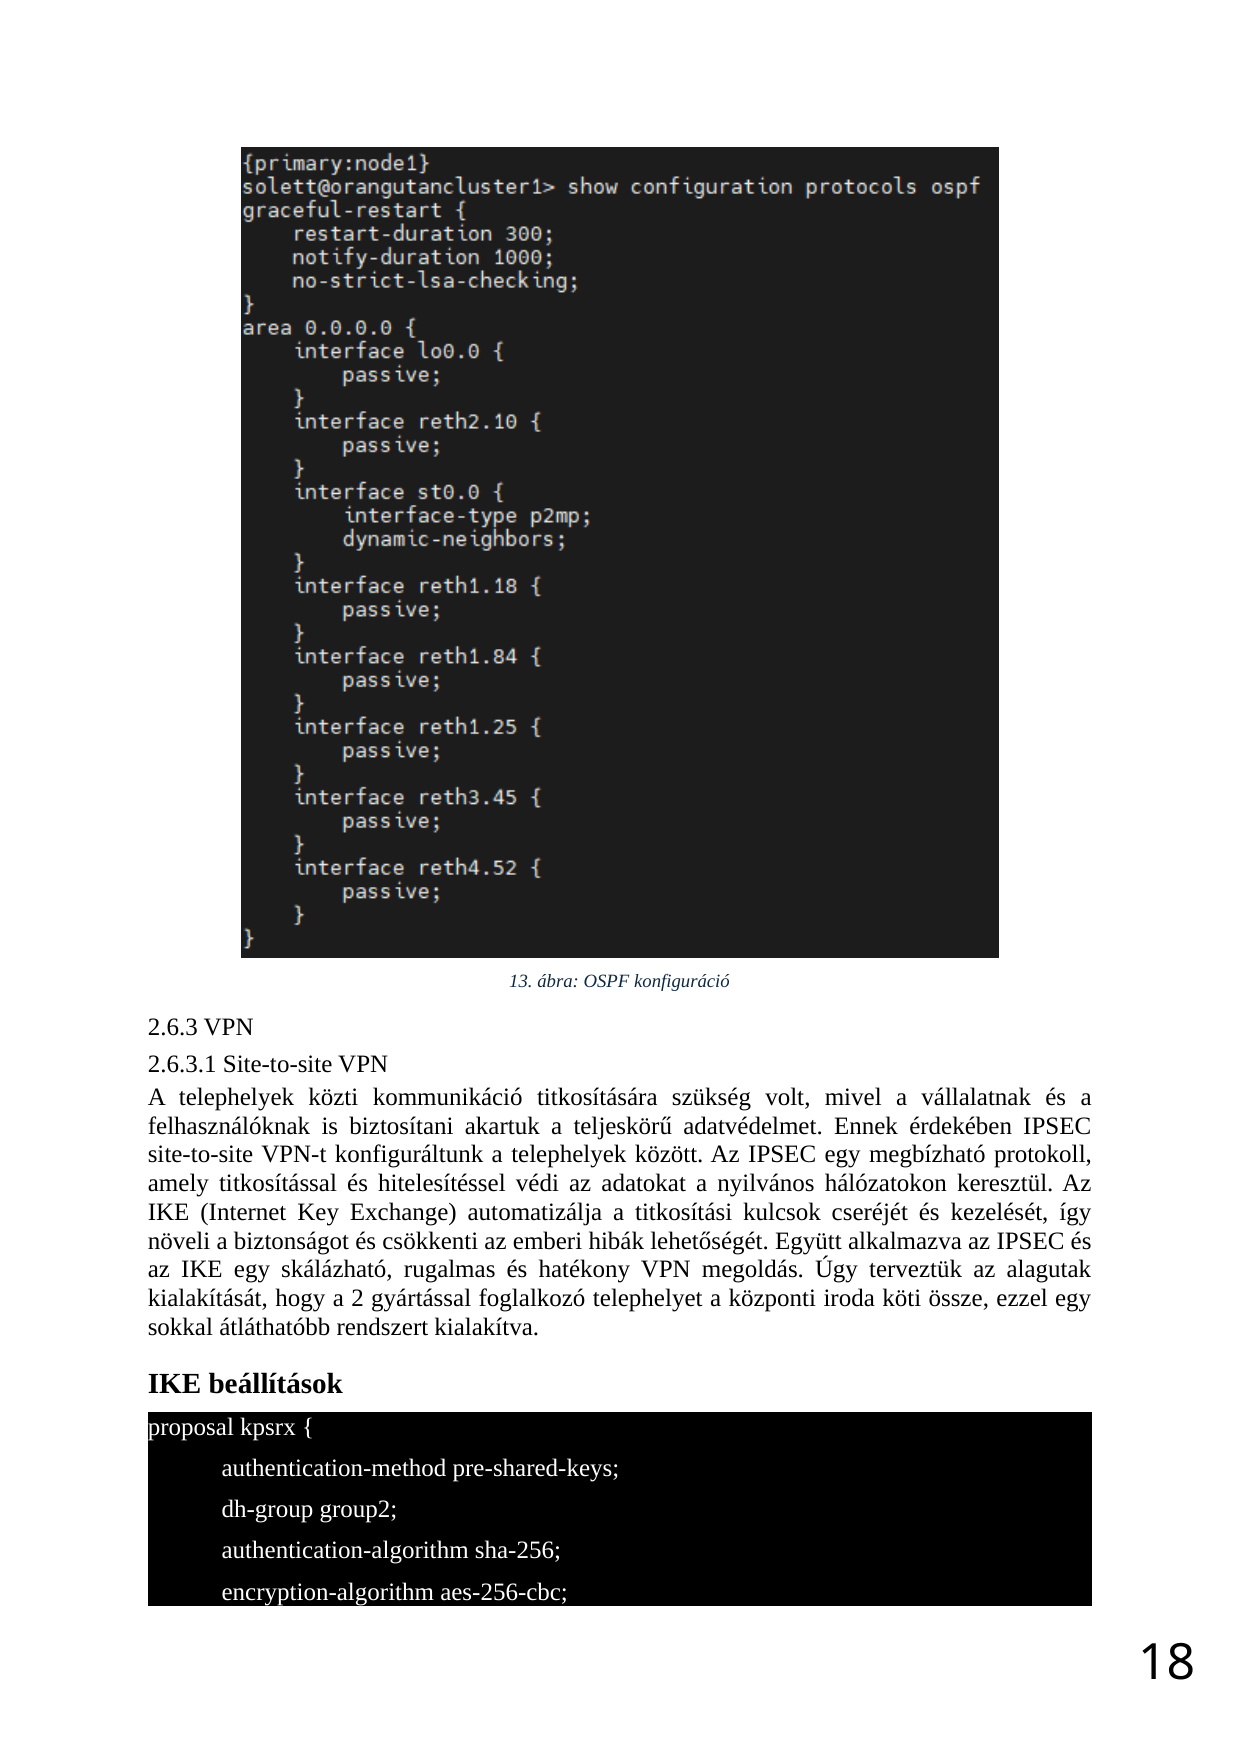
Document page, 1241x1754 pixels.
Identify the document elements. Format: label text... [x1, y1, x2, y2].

subtitle 2.6.3.1 Site-to-site VPN [148, 1049, 1092, 1078]
text A telephelyek közti kommunikáció titkosítására szükség volt, mivel a vállalatnak és a felhasználóknak is biztosítani akartuk a teljeskörű adatvédelmet. Ennek érdekében IPSEC site-to-site VPN-t konfiguráltunk a telephelyek között. Az IPSEC egy megbízható protokoll, amely titkosítással és hitelesítéssel védi az adatokat a nyilvános hálózatokon keresztül. Az IKE (Internet Key Exchange) automatizálja a titkosítási kulcsok cseréjét és kezelését, így növeli a biztonságot és csökkenti az emberi hibák lehetőségét. Együtt alkalmazva az IPSEC és az IKE egy skálázható, rugalmas és hatékony VPN megoldás. Úgy terveztük az alagutak kialakítását, hogy a 2 gyártással foglalkozó telephelyet a központi iroda köti össze, ezzel egy sokkal átláthatóbb rendszert kialakítva. [148, 1082, 1092, 1341]
text authentication-algorithm sha-256; [148, 1536, 1092, 1564]
picture [241, 147, 999, 958]
text proposal kpsrx { [148, 1412, 1092, 1441]
text dh-group group2; [148, 1494, 1092, 1523]
text authentication-method pre-shared-keys; [148, 1453, 1092, 1482]
subtitle 2.6.3 VPN [148, 1012, 1092, 1041]
text 13. ábra: OSPF konfiguráció [148, 970, 1092, 991]
text encryption-algorithm aes-256-cbc; [148, 1577, 1092, 1606]
text IKE beállítások [148, 1366, 1092, 1399]
